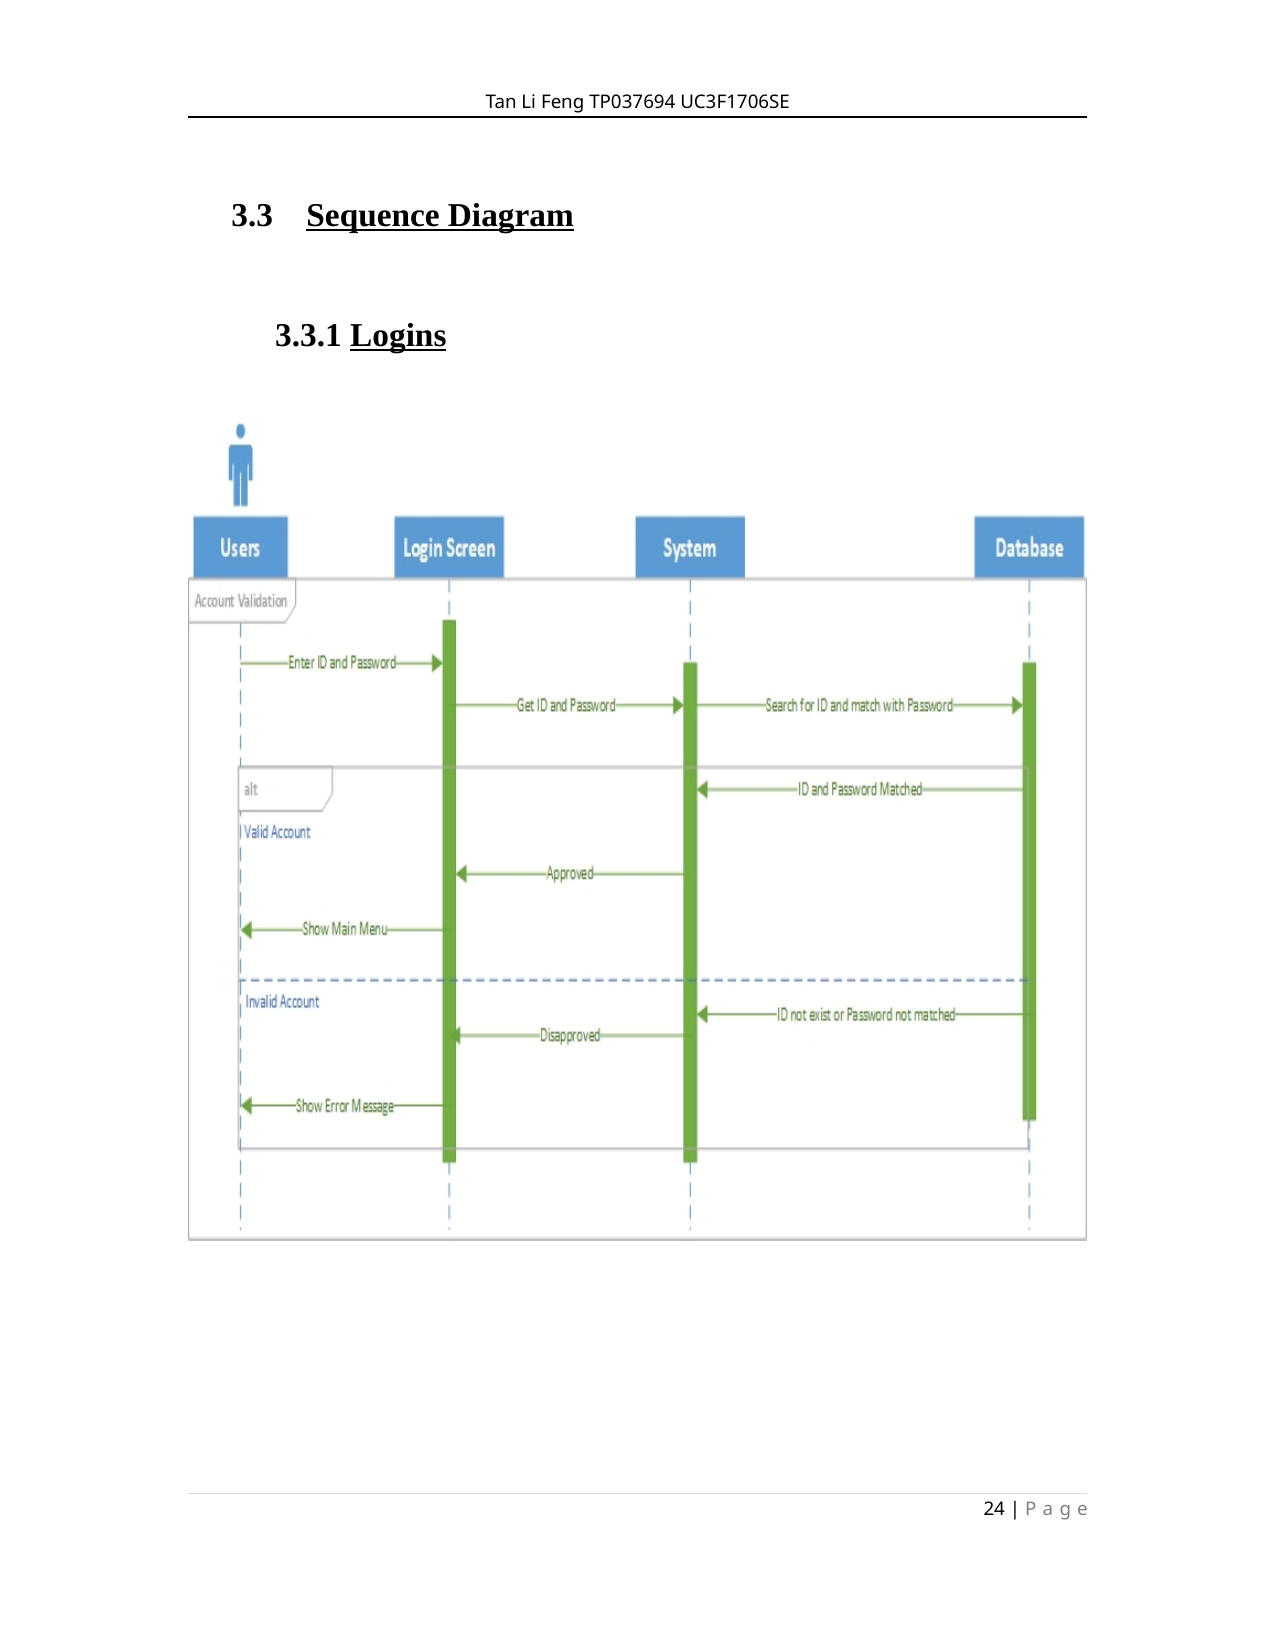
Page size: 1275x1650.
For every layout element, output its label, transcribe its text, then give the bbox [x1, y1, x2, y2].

subtitle Sequence Diagram [231, 182, 1087, 247]
subtitle Logins [275, 302, 1087, 367]
picture [187, 422, 1088, 1241]
